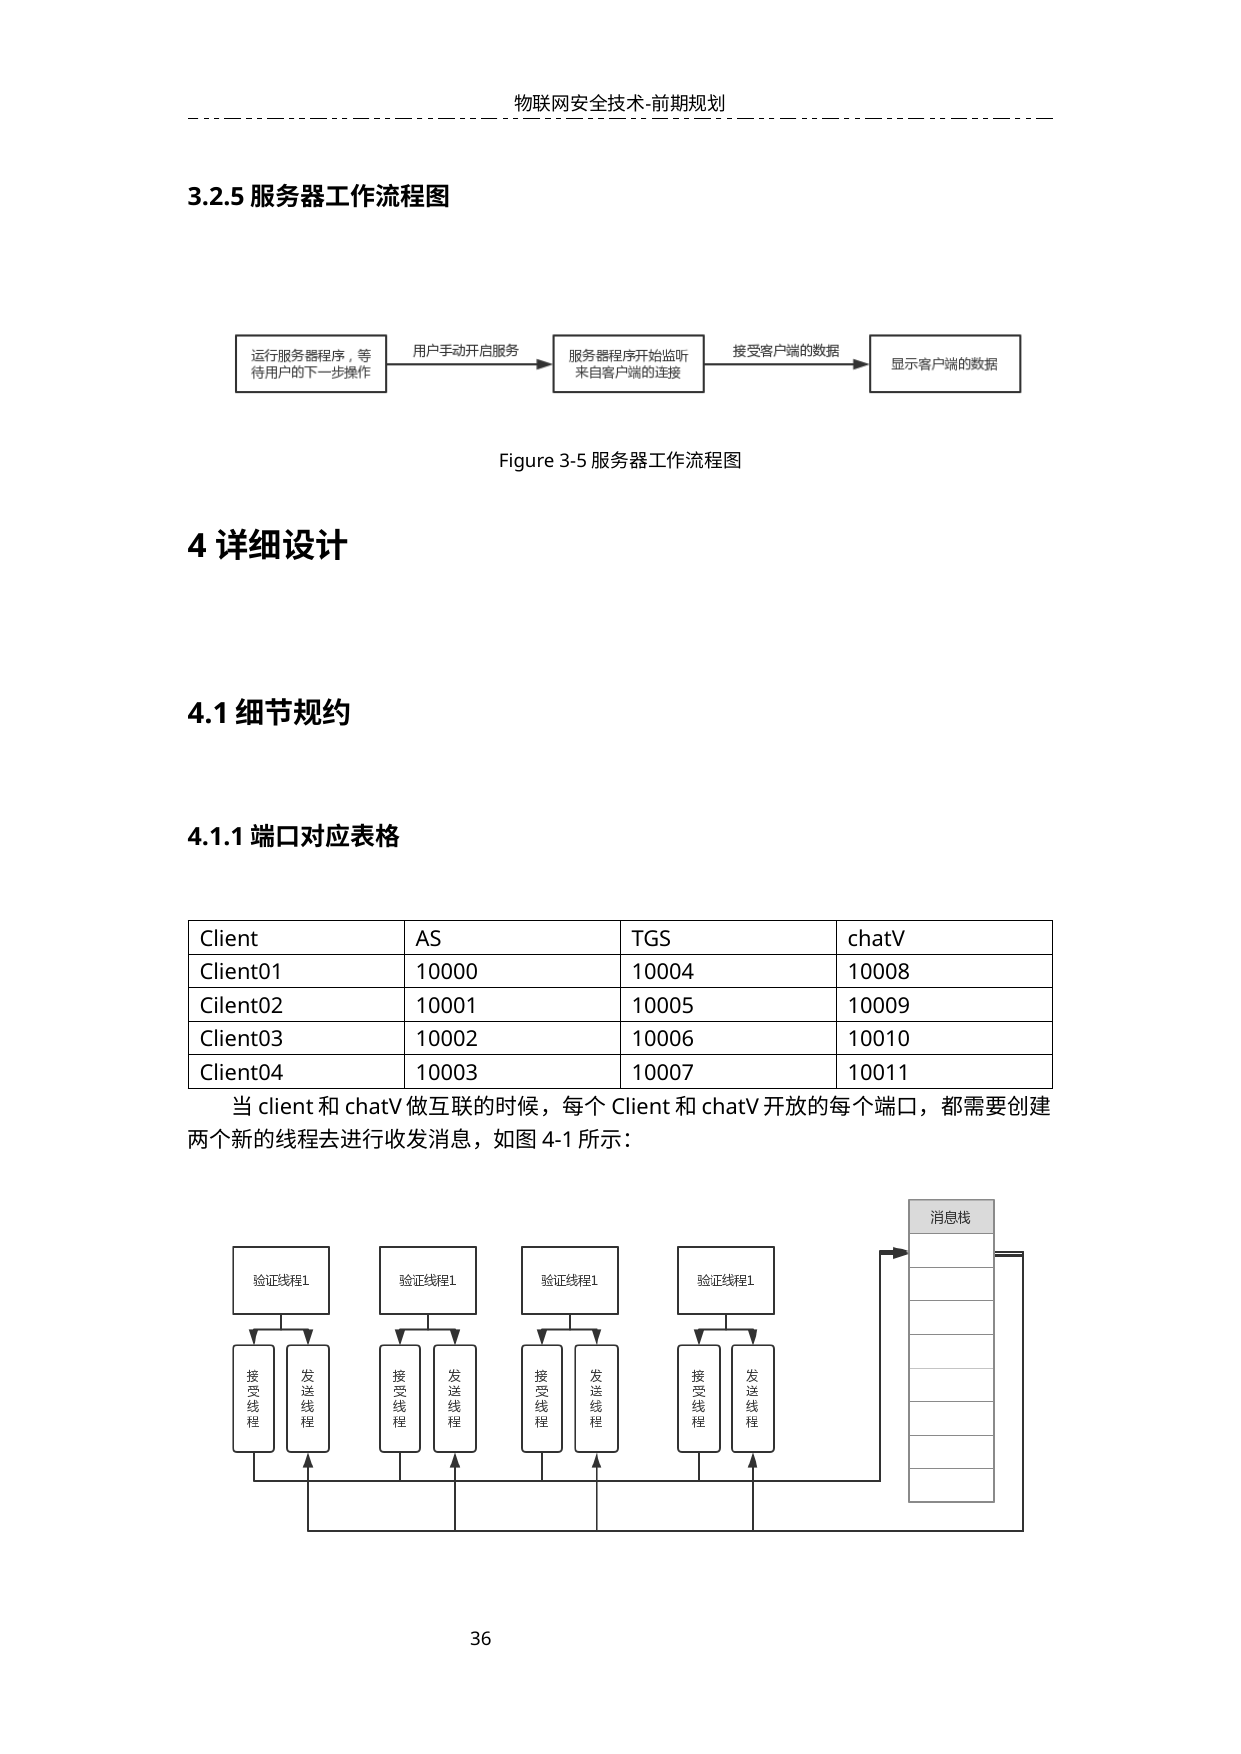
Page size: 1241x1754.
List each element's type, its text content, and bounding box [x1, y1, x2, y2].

subtitle 4.1细节规约 [187, 678, 1053, 743]
table_header chatV [837, 921, 1052, 954]
table_header TGS [621, 921, 836, 954]
table_cell 10009 [837, 988, 1052, 1021]
picture [187, 1153, 1053, 1561]
text Figure 3-5 服务器工作流程图 [187, 443, 1053, 476]
table_cell 10008 [837, 955, 1052, 987]
table_cell Client04 [189, 1055, 404, 1088]
table_cell 10005 [621, 988, 836, 1021]
table_cell 10002 [405, 1022, 620, 1054]
table_cell 10003 [405, 1055, 620, 1088]
table_cell Client01 [189, 955, 404, 987]
text 当client和chatV做互联的时候，每个Client和chatV开放的每个端口，都需要创建两个新的线程去进行收发消息，如图4-1所示： [187, 1089, 1053, 1153]
subtitle 4 详细设计 [187, 511, 1053, 576]
table_cell 10006 [621, 1022, 836, 1054]
table_cell 10010 [837, 1022, 1052, 1054]
table_cell 10001 [405, 988, 620, 1021]
table_header Client [189, 921, 404, 954]
table_cell 10007 [621, 1055, 836, 1088]
table_cell 10000 [405, 955, 620, 987]
table_cell Cilent02 [189, 988, 404, 1021]
table_cell 10011 [837, 1055, 1052, 1088]
subtitle 3.2.5服务器工作流程图 [187, 162, 1053, 227]
table_cell Client03 [189, 1022, 404, 1054]
subtitle 4.1.1端口对应表格 [187, 802, 1053, 867]
table_cell 10004 [621, 955, 836, 987]
table_header AS [405, 921, 620, 954]
picture [187, 280, 1053, 425]
